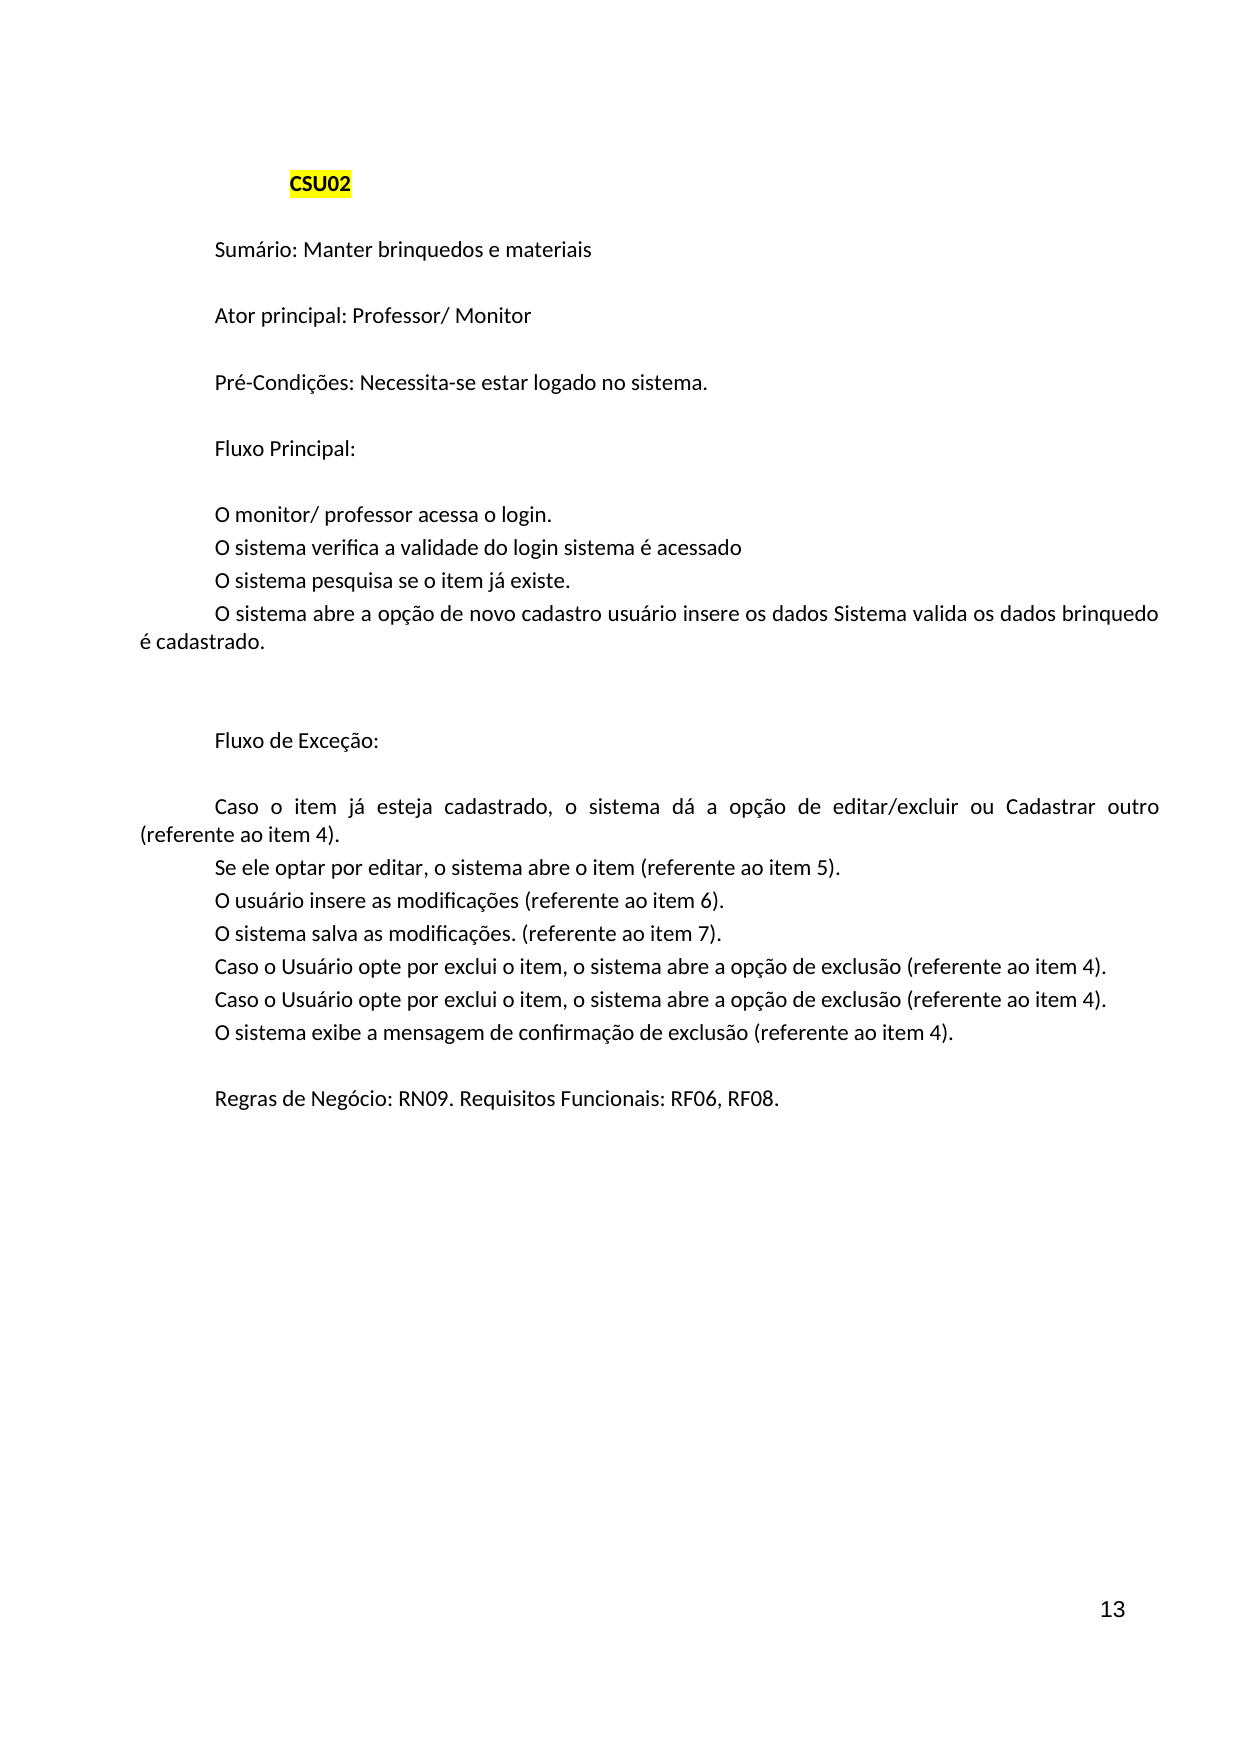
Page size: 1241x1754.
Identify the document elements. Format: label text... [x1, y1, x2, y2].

text Se ele optar por editar, o sistema abre o item (referente ao item 5). [139, 853, 1161, 881]
text O sistema salva as modificações. (referente ao item 7). [139, 919, 1161, 947]
text Fluxo Principal: [139, 434, 1161, 462]
text O sistema abre a opção de novo cadastro usuário insere os dados Sistema valida os dados brinquedo é cadastrado. [139, 599, 1161, 655]
text Caso o item já esteja cadastrado, o sistema dá a opção de editar/excluir ou Cadastrar outro (referente ao item 4). [139, 792, 1161, 848]
text Ator principal: Professor/ Monitor [139, 302, 1161, 330]
text Pré-Condições: Necessita-se estar logado no sistema. [139, 368, 1161, 396]
text Fluxo de Exceção: [139, 726, 1161, 754]
text O sistema verifica a validade do login sistema é acessado [139, 533, 1161, 561]
text O sistema exibe a mensagem de confirmação de exclusão (referente ao item 4). [139, 1018, 1161, 1046]
text Regras de Negócio: RN09. Requisitos Funcionais: RF06, RF08. [139, 1084, 1161, 1112]
subtitle CSU02 [214, 169, 1031, 198]
text Sumário: Manter brinquedos e materiais [139, 236, 1161, 264]
text O monitor/ professor acessa o login. [139, 500, 1161, 528]
text O sistema pesquisa se o item já existe. [139, 566, 1161, 594]
text O usuário insere as modificações (referente ao item 6). [139, 886, 1161, 914]
text Caso o Usuário opte por exclui o item, o sistema abre a opção de exclusão (referente ao item 4). [139, 985, 1161, 1013]
text Caso o Usuário opte por exclui o item, o sistema abre a opção de exclusão (referente ao item 4). [139, 952, 1161, 980]
